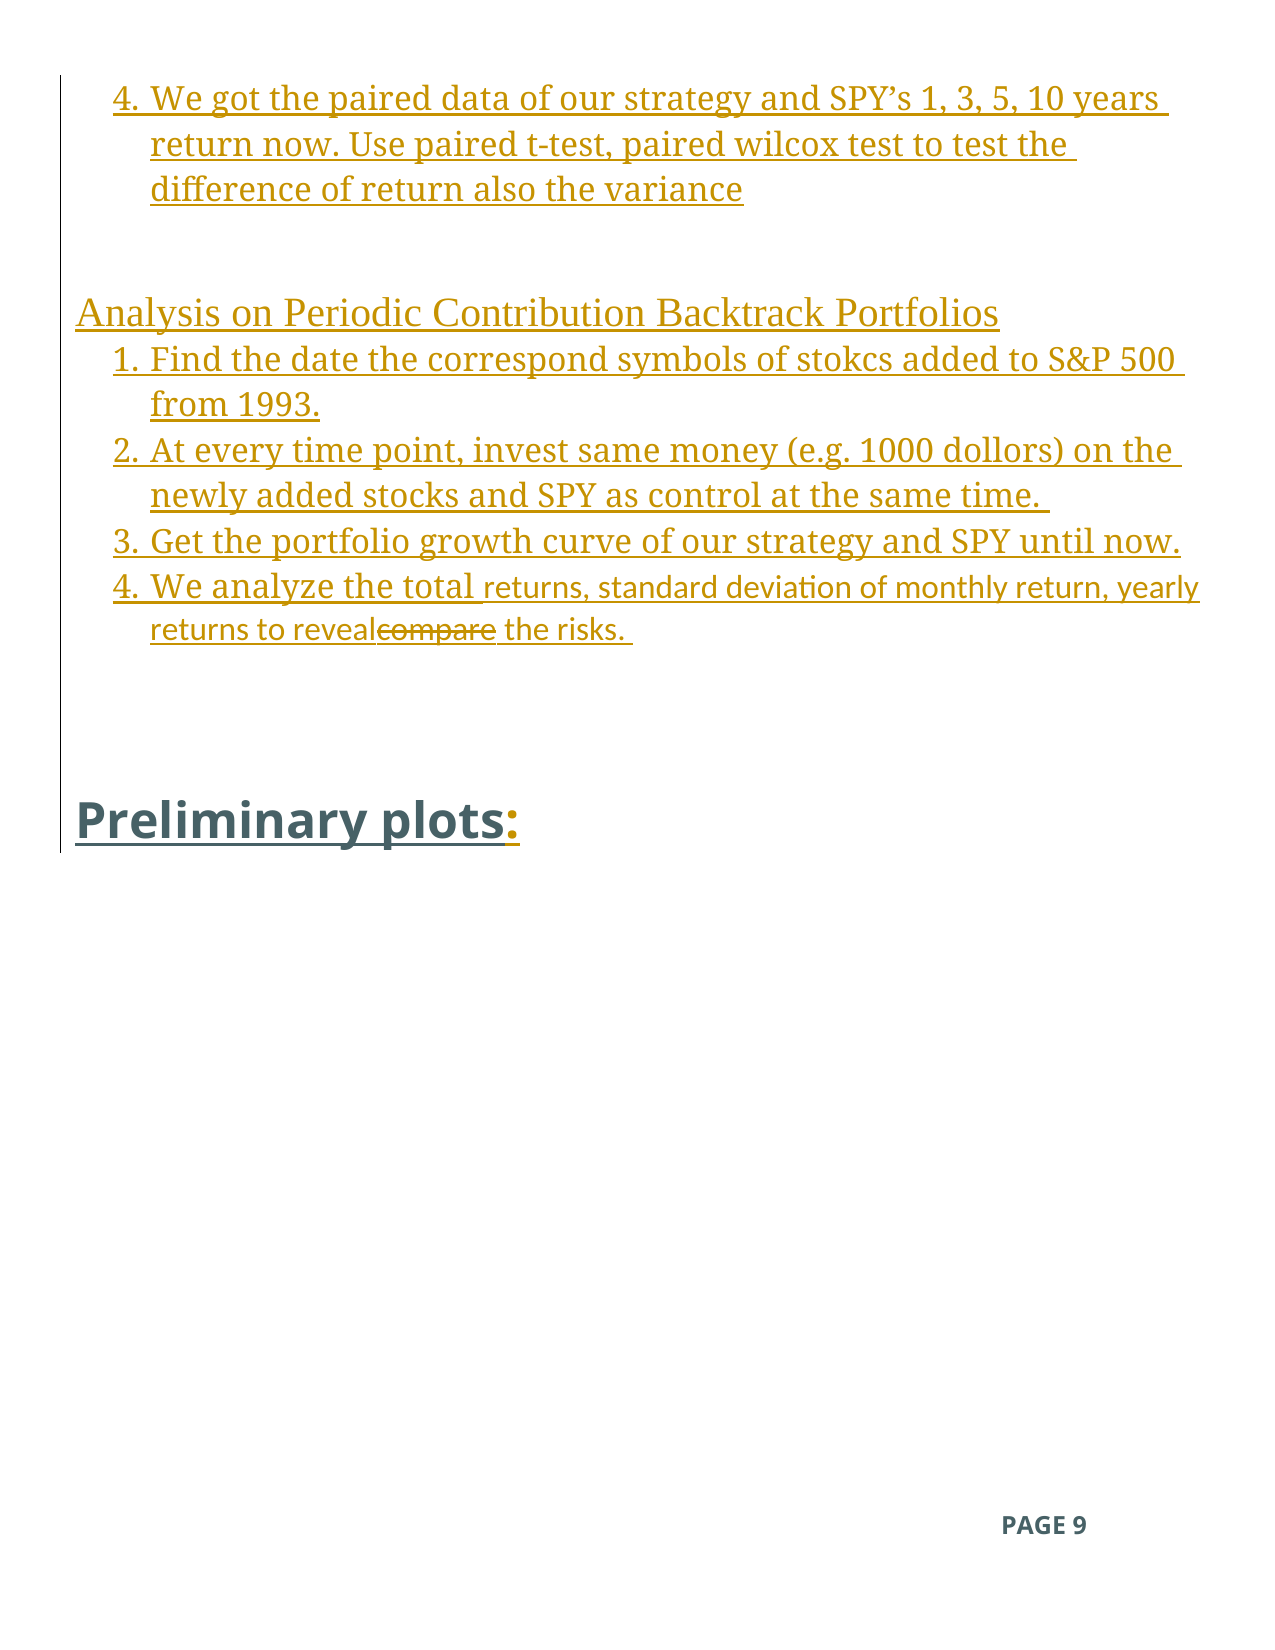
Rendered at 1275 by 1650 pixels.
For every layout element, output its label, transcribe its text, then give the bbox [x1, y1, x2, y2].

text Preliminary plots [75, 785, 1200, 853]
